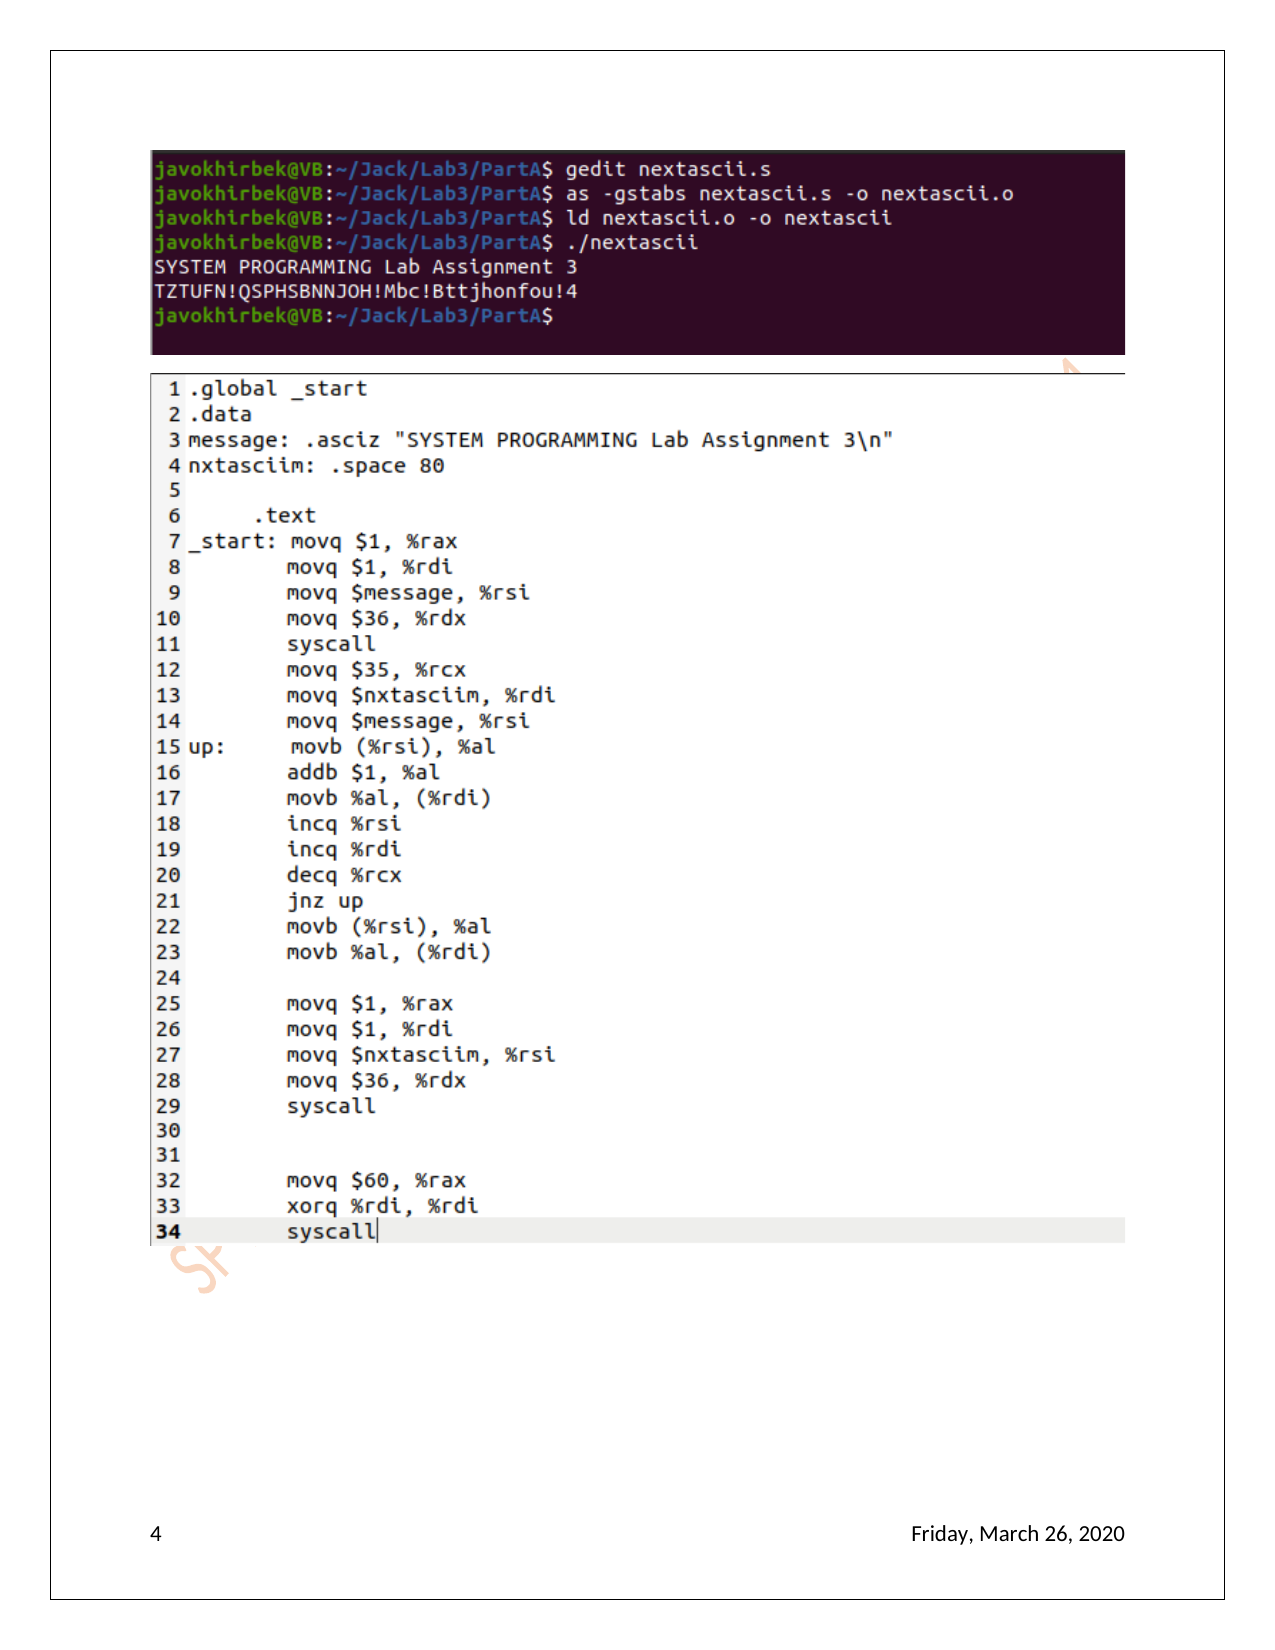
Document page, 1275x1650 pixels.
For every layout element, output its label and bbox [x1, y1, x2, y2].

picture [150, 150, 1125, 355]
picture [150, 373, 1125, 1246]
